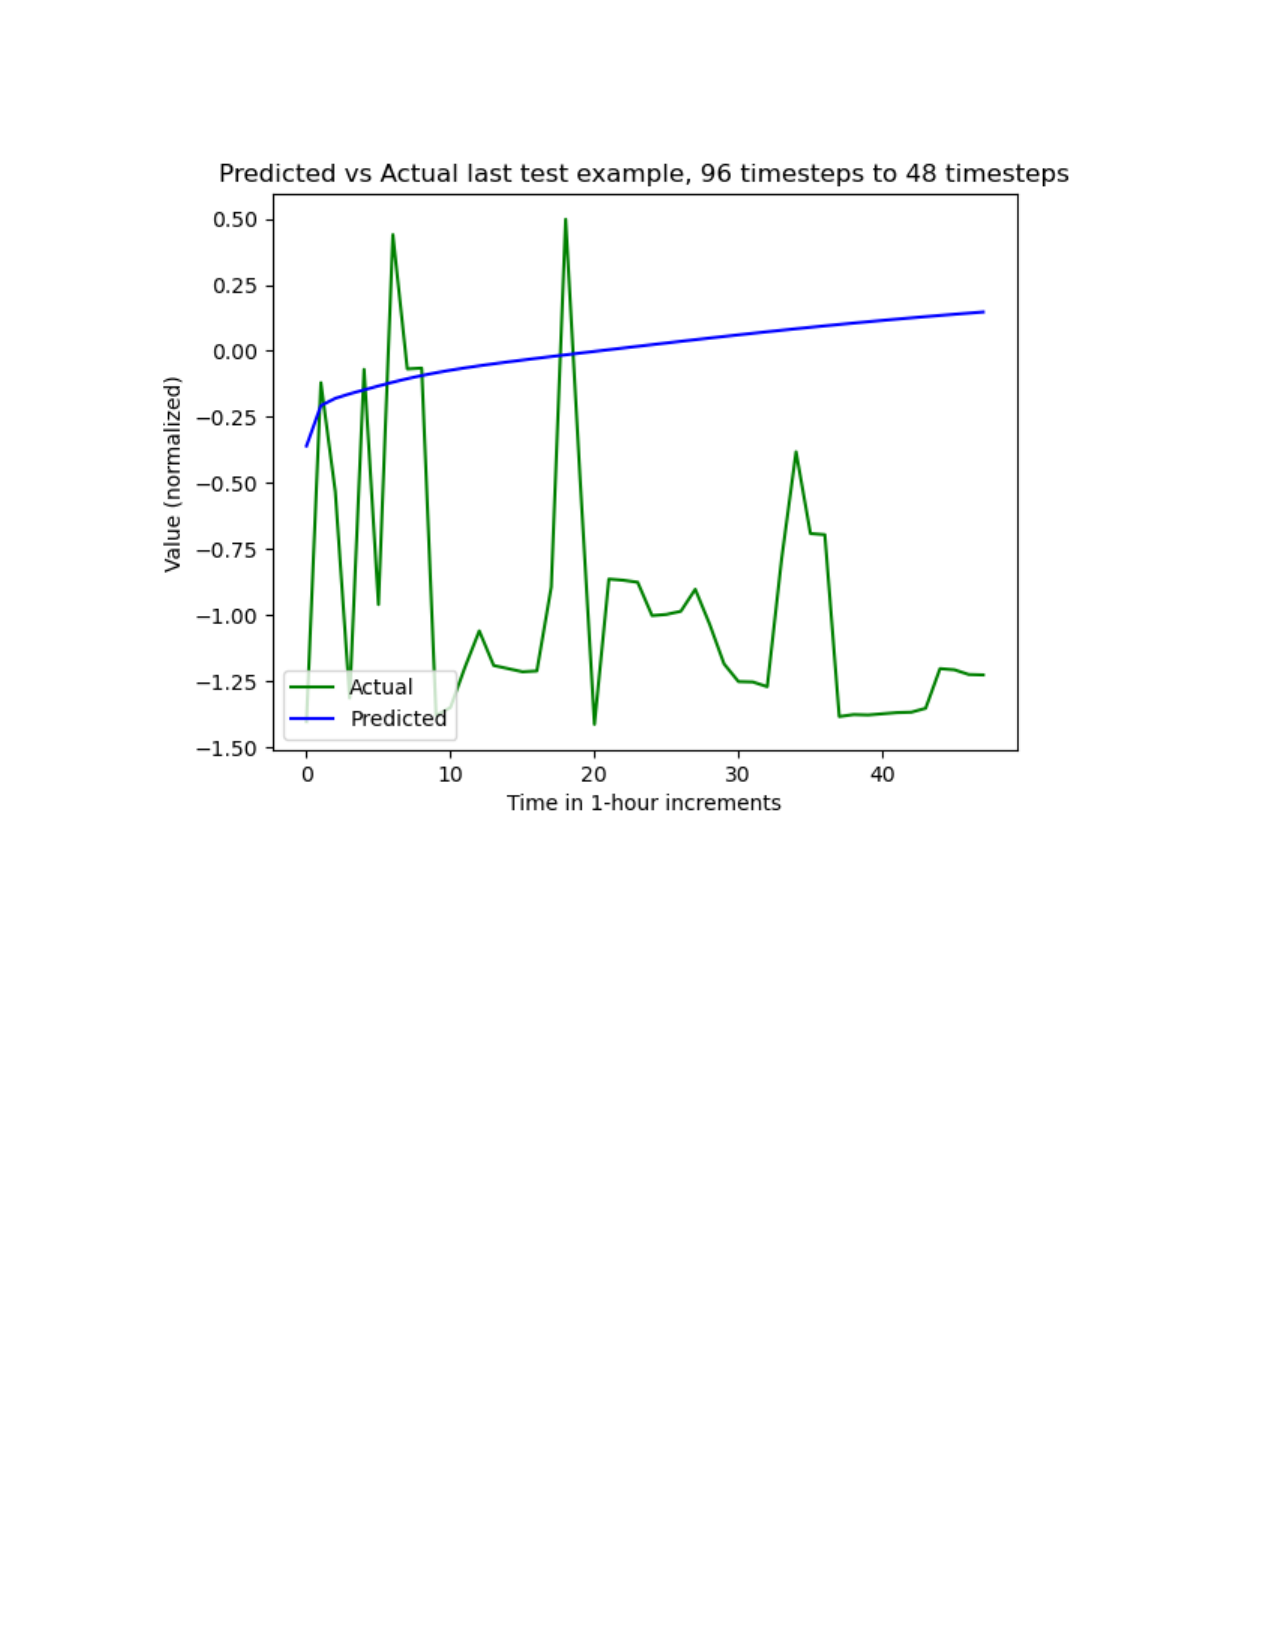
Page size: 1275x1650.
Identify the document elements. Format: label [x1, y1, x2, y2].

picture [150, 150, 1085, 830]
